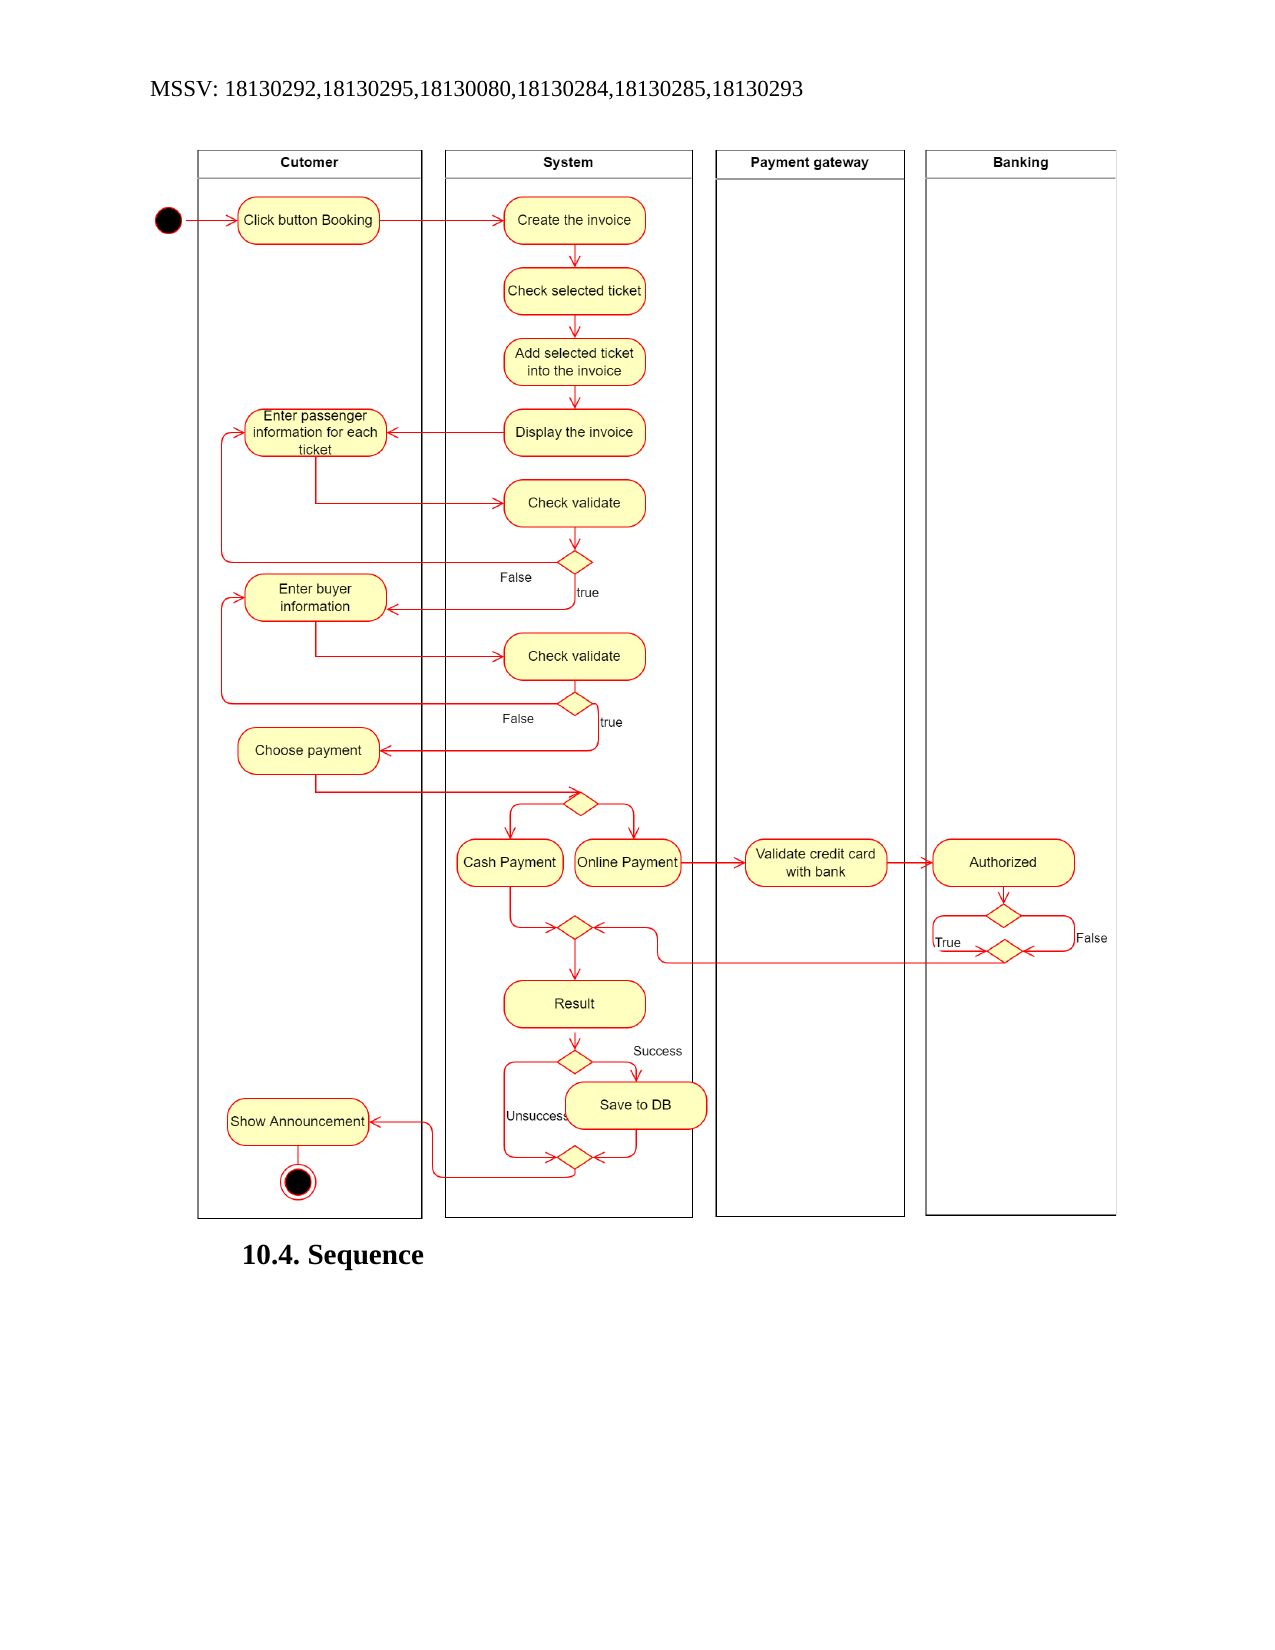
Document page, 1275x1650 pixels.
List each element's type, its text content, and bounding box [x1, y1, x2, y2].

picture [150, 150, 1117, 1219]
list Sequence [242, 1237, 1183, 1271]
